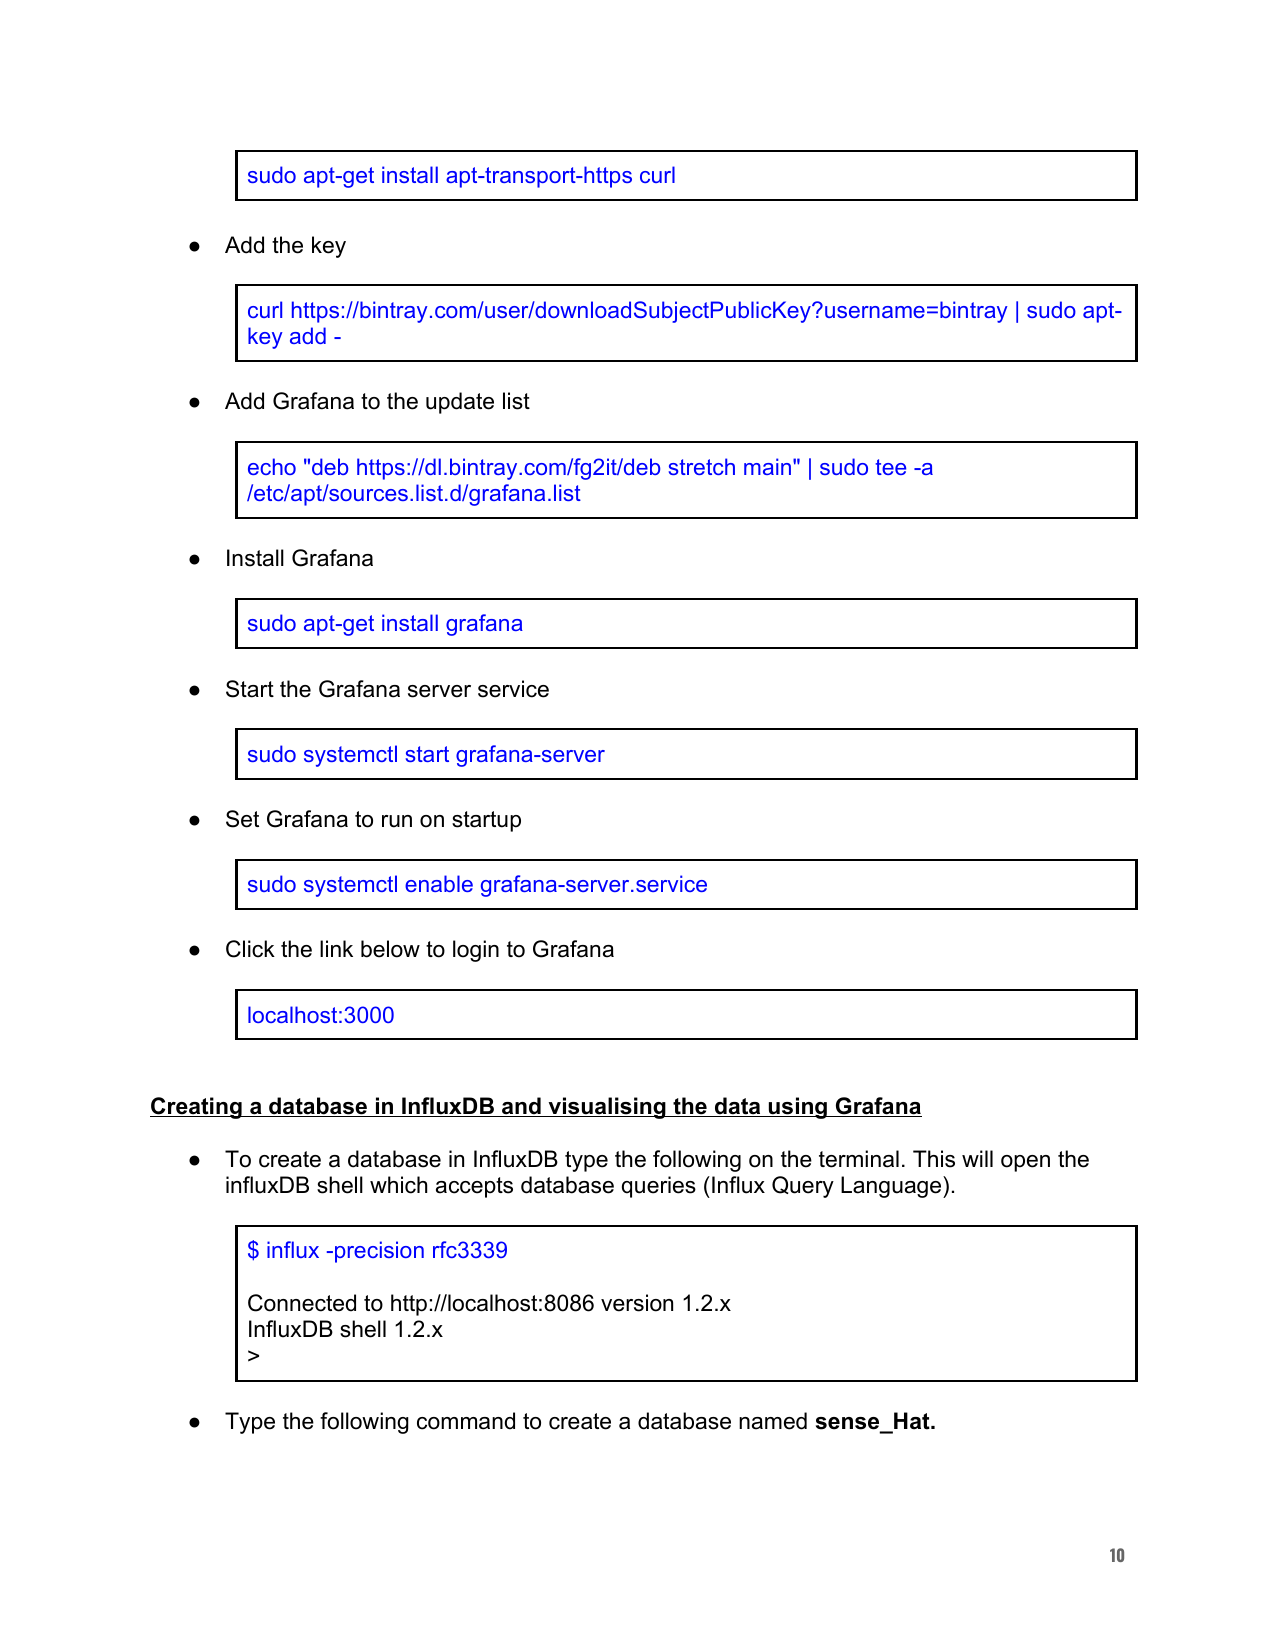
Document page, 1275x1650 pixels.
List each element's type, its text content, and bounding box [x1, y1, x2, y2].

list Add the key [187, 232, 1125, 258]
table_header localhost:3000 [238, 991, 1135, 1038]
table_header curl https://bintray.com/user/downloadSubjectPublicKey?username=bintray | sudo apt-key add - [238, 286, 1135, 360]
list Start the Grafana server service [187, 676, 1125, 702]
list Type the following command to create a database named sense_Hat. [187, 1408, 1125, 1434]
list Install Grafana [187, 545, 1125, 571]
list Click the link below to login to Grafana [187, 936, 1125, 963]
list Add Grafana to the update list [187, 388, 1125, 415]
text Creating a database in InfluxDB and visualising the data using Grafana [150, 1093, 1125, 1119]
list To create a database in InfluxDB type the following on the terminal. This will open the influxDB shell which accepts database queries (Influx Query Language). [187, 1146, 1125, 1198]
table_header sudo apt-get install grafana [238, 600, 1135, 647]
table_header sudo systemctl enable grafana-server.service [238, 861, 1135, 908]
list Set Grafana to run on startup [187, 806, 1125, 832]
table_header echo "deb https://dl.bintray.com/fg2it/deb stretch main" | sudo tee -a /etc/apt/sources.list.d/grafana.list [238, 443, 1135, 517]
table_header sudo systemctl start grafana-server [238, 730, 1135, 777]
table_header sudo apt-get install apt-transport-https curl [238, 152, 1135, 199]
table_header $ influx -precision rfc3339 Connected to http://localhost:8086 version 1.2.x InfluxDB shell 1.2.x > [238, 1227, 1135, 1379]
